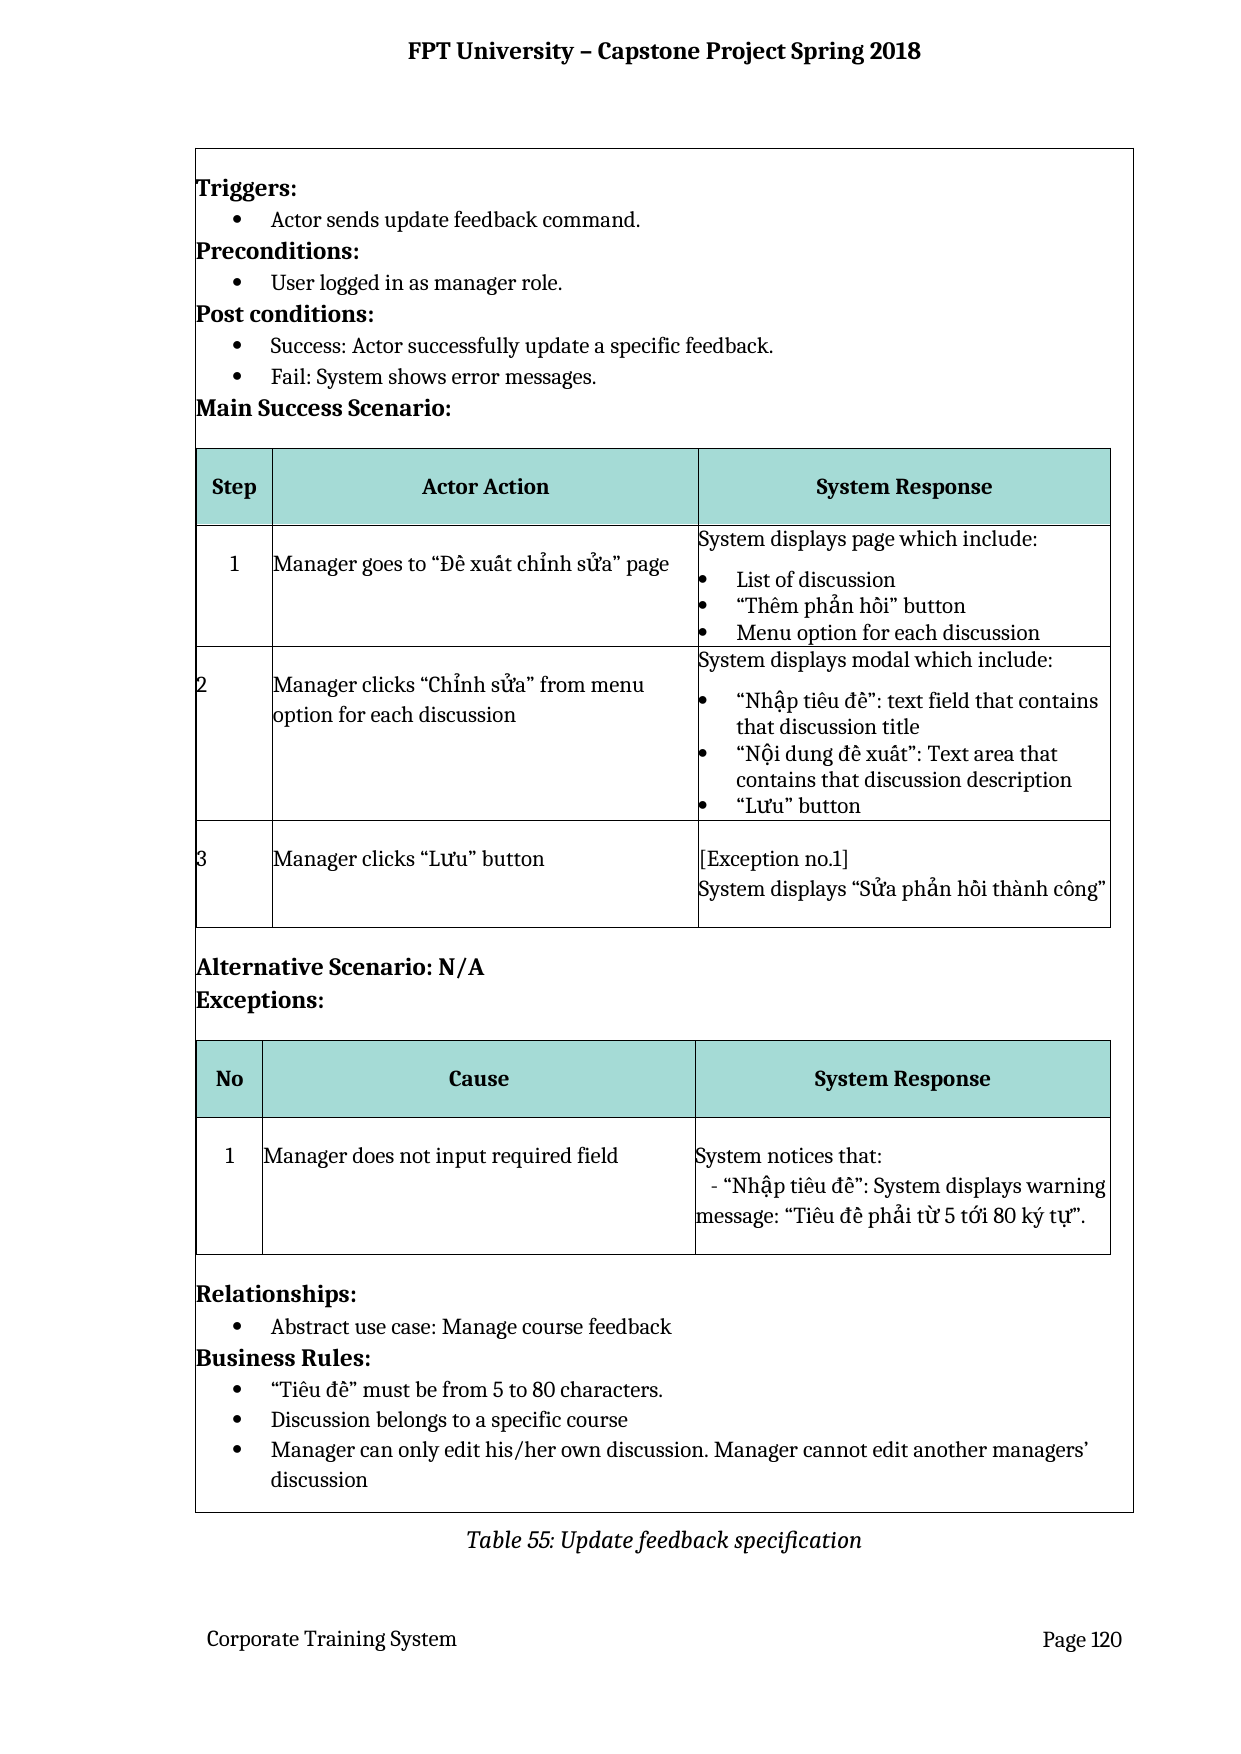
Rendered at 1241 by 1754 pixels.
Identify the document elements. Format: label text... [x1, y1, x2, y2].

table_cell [196, 149, 1133, 1512]
list Table : Update feedback specification [207, 1526, 1122, 1554]
